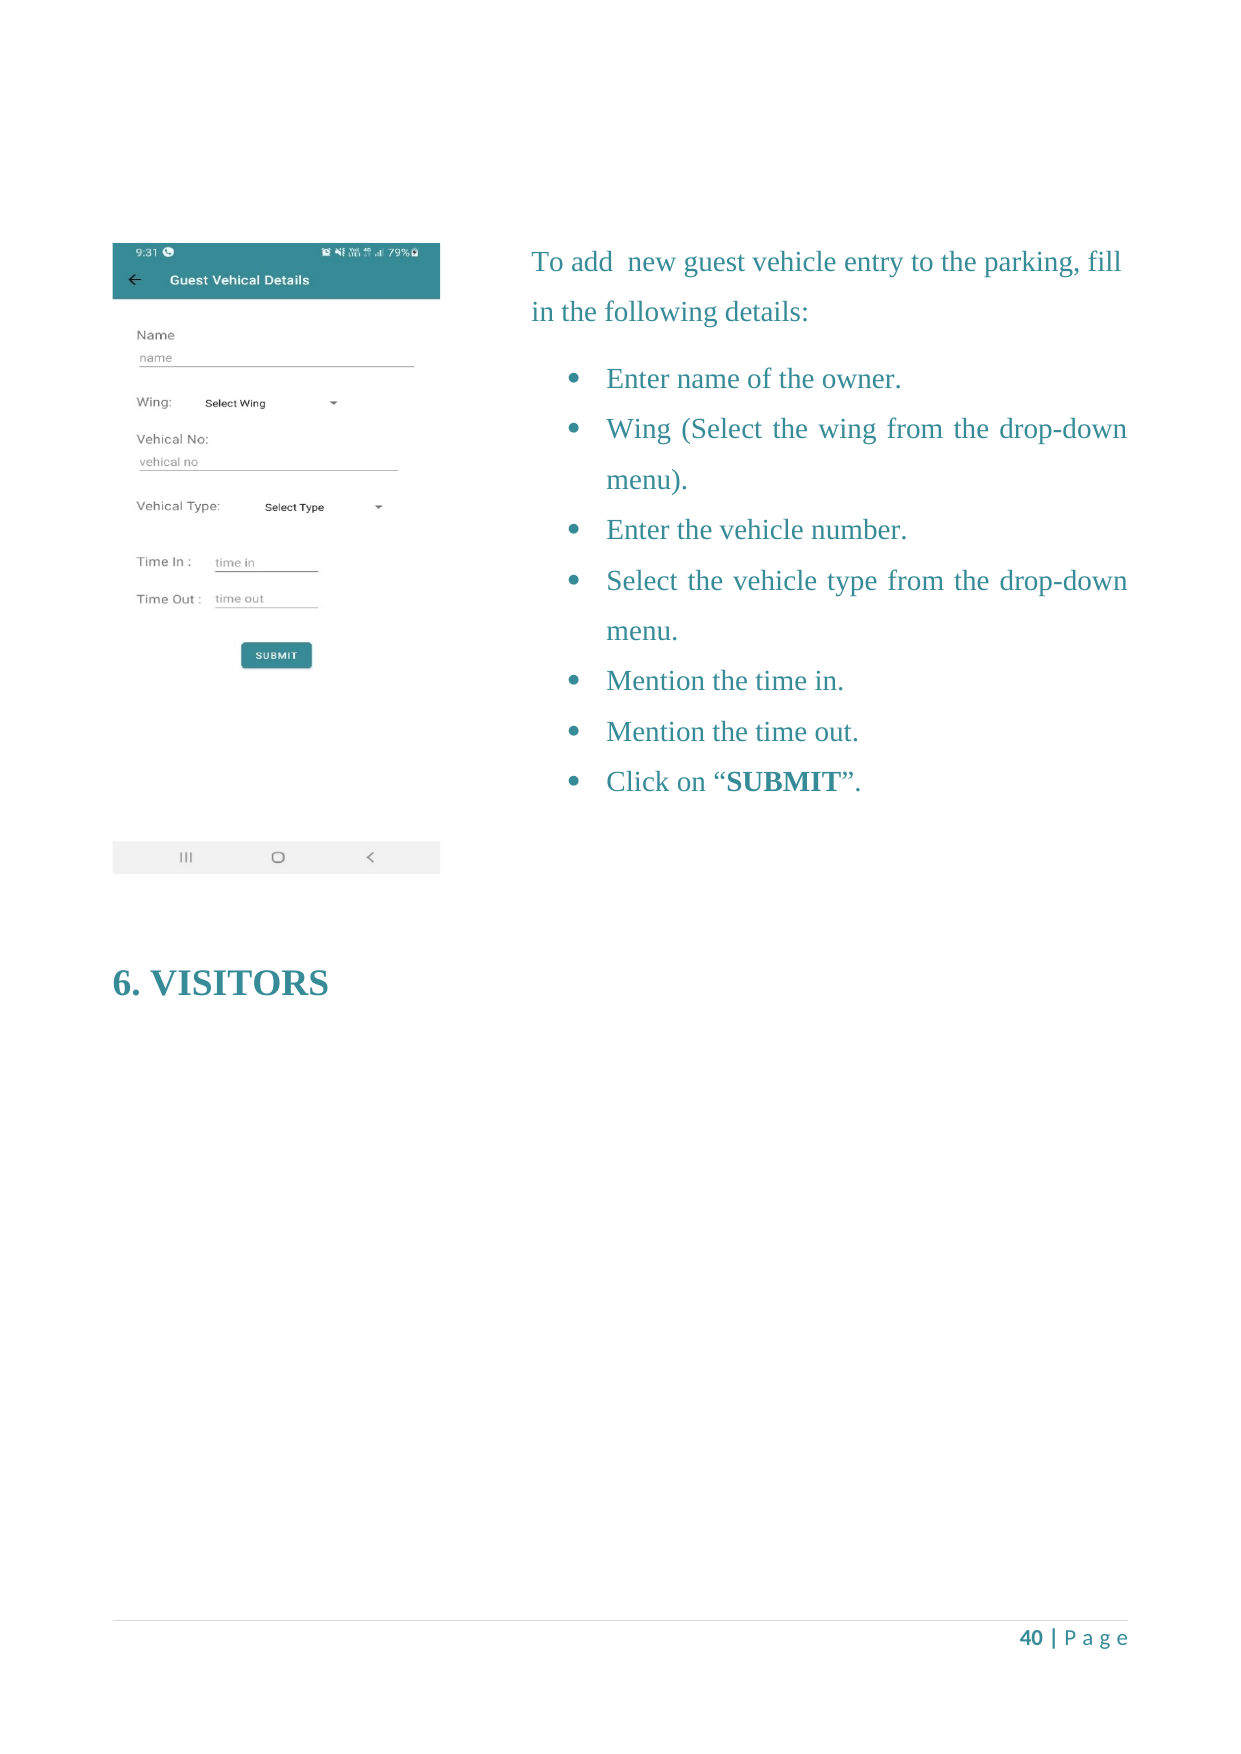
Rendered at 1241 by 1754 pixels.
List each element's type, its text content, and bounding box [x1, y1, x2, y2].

text To add new guest vehicle entry to the parking, fill in the following details: [531, 244, 1128, 328]
list Wing (Select the wing from the drop-down menu). [569, 411, 1128, 495]
text 6. VISITORS [112, 960, 1128, 1003]
list Click on “SUBMIT”. [569, 764, 1128, 798]
list Mention the time out. [569, 714, 1128, 747]
picture [112, 243, 440, 874]
list Enter name of the owner. [569, 361, 1128, 395]
list Select the vehicle type from the drop-down menu. [569, 563, 1128, 647]
list Enter the vehicle number. [569, 512, 1128, 546]
list Mention the time in. [569, 663, 1128, 697]
